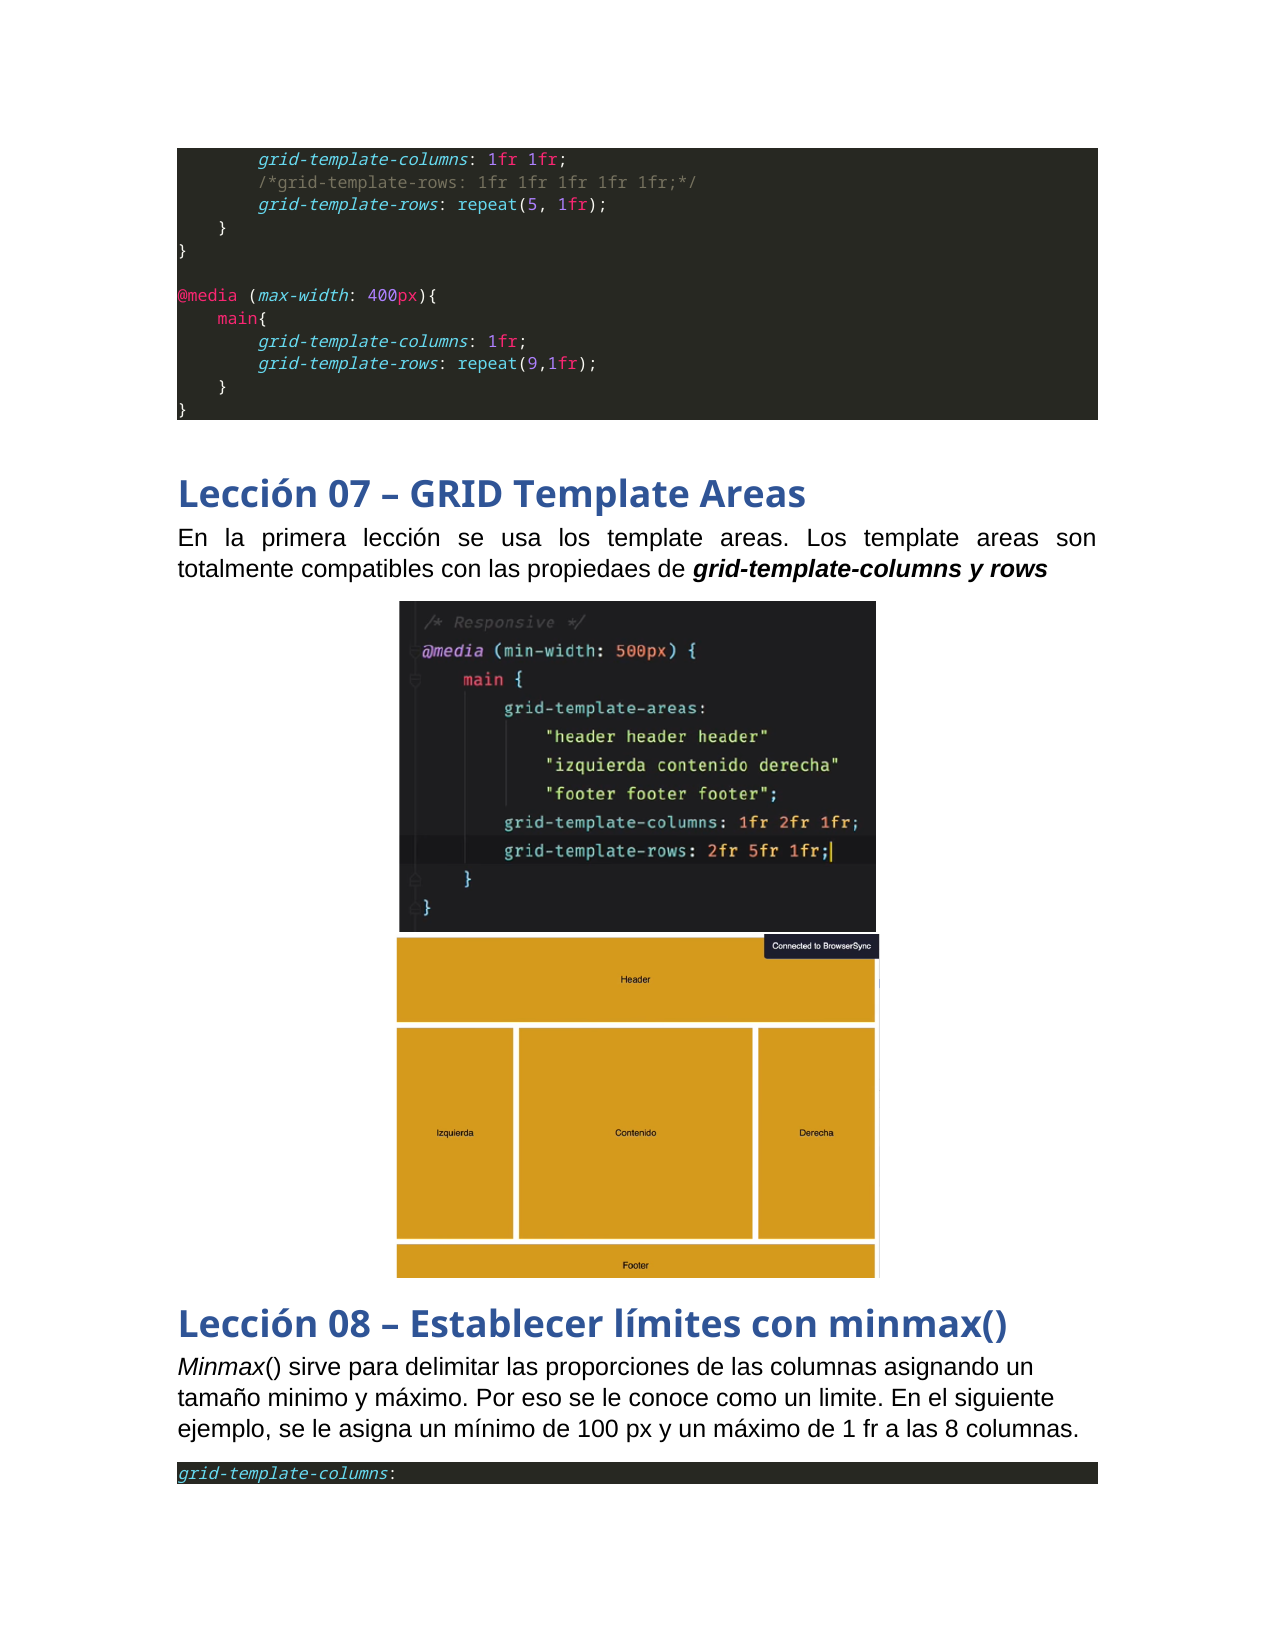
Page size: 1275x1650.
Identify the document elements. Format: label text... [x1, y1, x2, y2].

text grid-template-columns: 1fr 1fr; [177, 148, 1098, 170]
text main{ [177, 307, 1098, 329]
text /*grid-template-rows: 1fr 1fr 1fr 1fr 1fr;*/ [177, 170, 1098, 193]
subtitle Lección 07 – GRID Template Areas [177, 468, 1098, 519]
text } [177, 397, 1098, 420]
text grid-template-columns: [177, 1462, 1098, 1484]
text grid-template-rows: repeat(9,1fr); [177, 352, 1098, 375]
subtitle Lección 08 – Establecer límites con minmax() [177, 1297, 1098, 1348]
text } [177, 375, 1098, 397]
picture [395, 934, 880, 1278]
picture [399, 601, 876, 932]
text } [177, 238, 1098, 261]
text En la primera lección se usa los template areas. Los template areas son totalmente compatibles con las propiedaes de grid-template-columns y rows [177, 523, 1098, 583]
text @media (max-width: 400px){ [177, 284, 1098, 307]
text } [177, 216, 1098, 238]
text grid-template-columns: 1fr; [177, 329, 1098, 352]
text grid-template-rows: repeat(5, 1fr); [177, 193, 1098, 216]
text Minmax() sirve para delimitar las proporciones de las columnas asignando un tamaño minimo y máximo. Por eso se le conoce como un limite. En el siguiente ejemplo, se le asigna un mínimo de 100 px y un máximo de 1 fr a las 8 columnas. [177, 1352, 1098, 1443]
